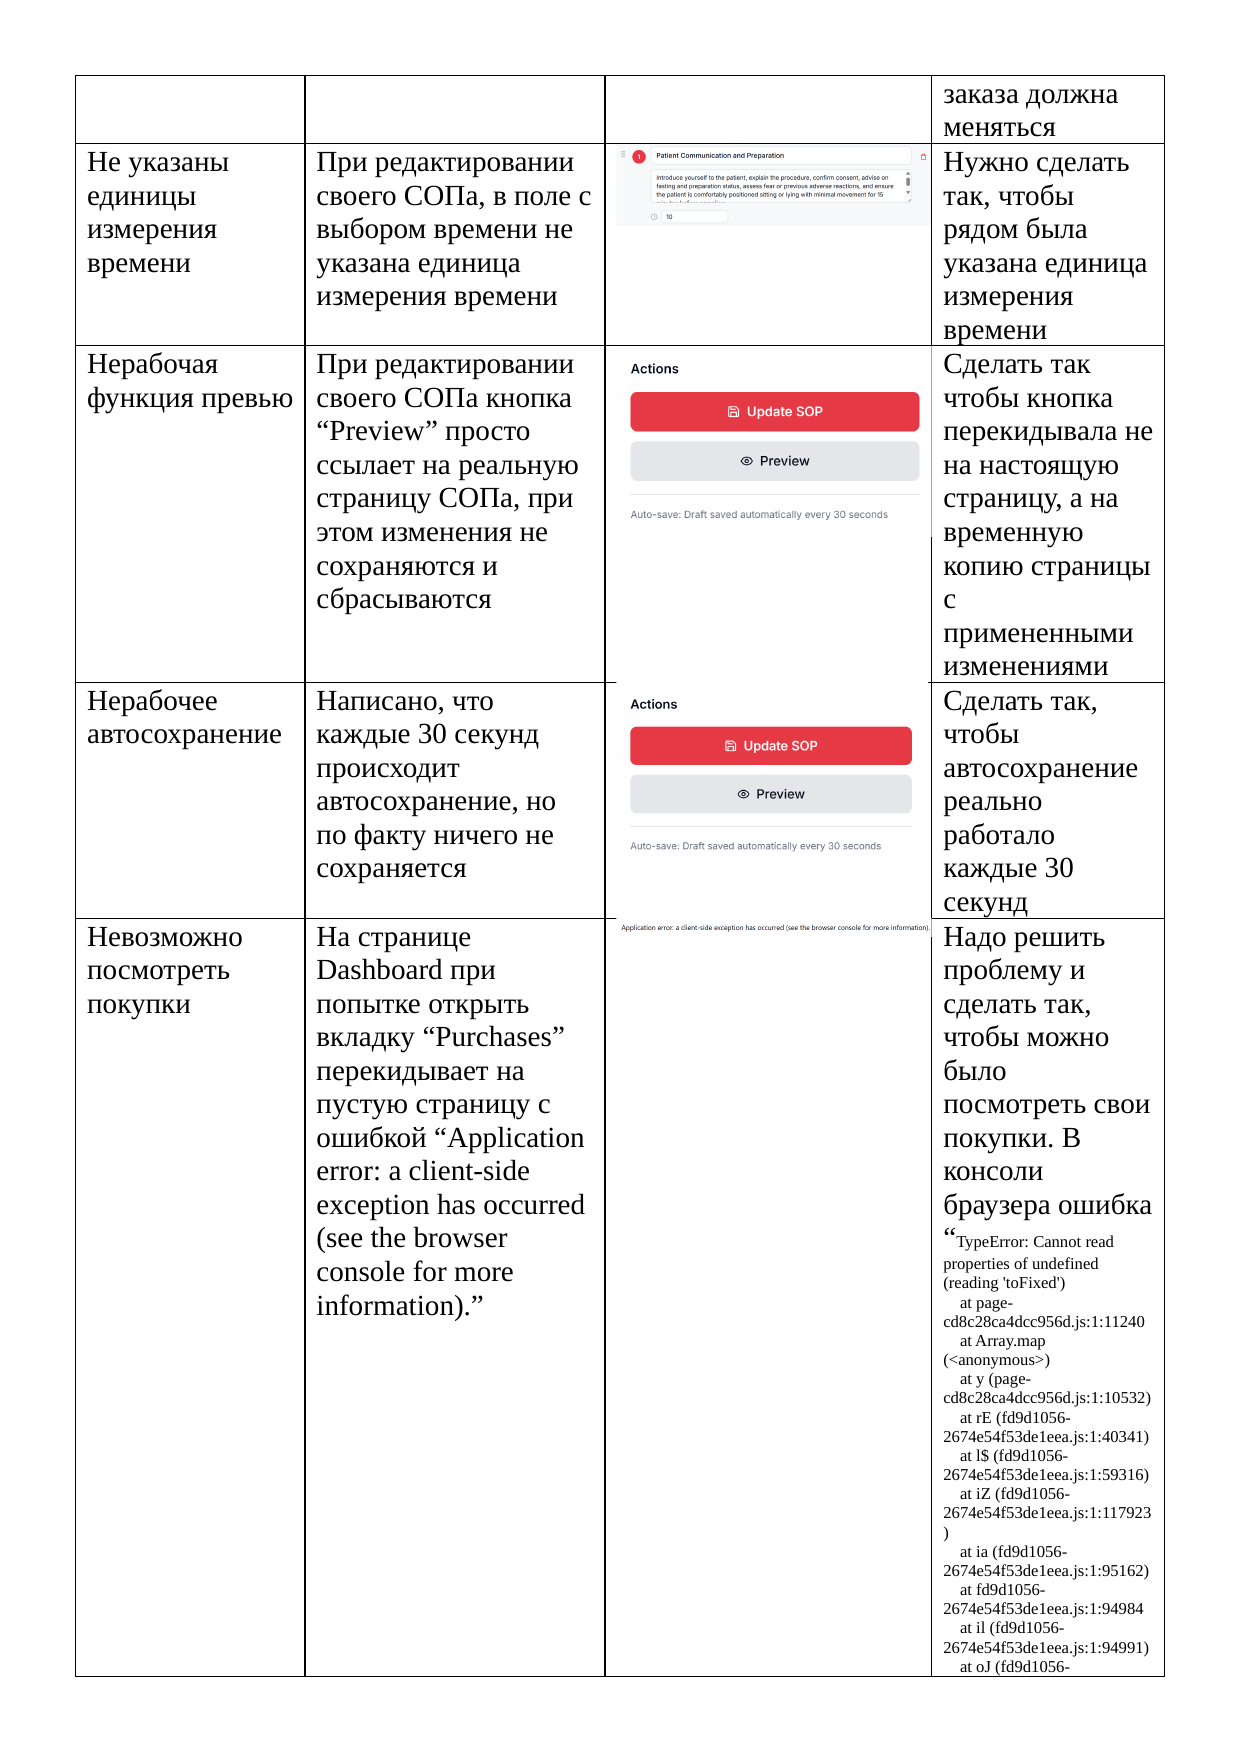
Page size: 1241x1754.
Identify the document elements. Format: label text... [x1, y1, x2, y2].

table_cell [306, 919, 604, 1676]
table_cell Написано, что каждые 30 секунд происходит автосохранение, но по факту ничего не сохраняется [306, 683, 604, 918]
table_cell [606, 76, 931, 143]
table_cell Нужно сделать так, чтобы рядом была указана единица измерения времени [932, 144, 1164, 345]
picture [616, 144, 931, 226]
table_cell Не указаны единицы измерения времени [76, 144, 304, 345]
table_cell Сделать так, чтобы автосохранение реально работало каждые 30 секунд [932, 683, 1164, 918]
table_cell Сделать так чтобы кнопка перекидывала не на настоящую страницу, а на временную копию страницы с примененными изменениями [932, 346, 1164, 682]
table_cell При редактировании своего СОПа кнопка “Preview” просто ссылает на реальную страницу СОПа, при этом изменения не сохраняются и сбрасываются [306, 346, 604, 682]
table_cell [76, 76, 304, 143]
table_cell [606, 144, 931, 345]
table_cell [606, 346, 931, 682]
table_cell Нерабочее автосохранение [76, 683, 304, 918]
picture [616, 918, 932, 937]
picture [616, 346, 932, 537]
table_cell [606, 683, 931, 918]
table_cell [932, 76, 1164, 143]
picture [616, 682, 929, 868]
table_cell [932, 919, 1164, 1676]
table_cell [606, 919, 931, 1676]
table_cell Нерабочая функция превью [76, 346, 304, 682]
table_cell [76, 919, 304, 1676]
table_cell При редактировании своего СОПа, в поле с выбором времени не указана единица измерения времени [306, 144, 604, 345]
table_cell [306, 76, 604, 143]
